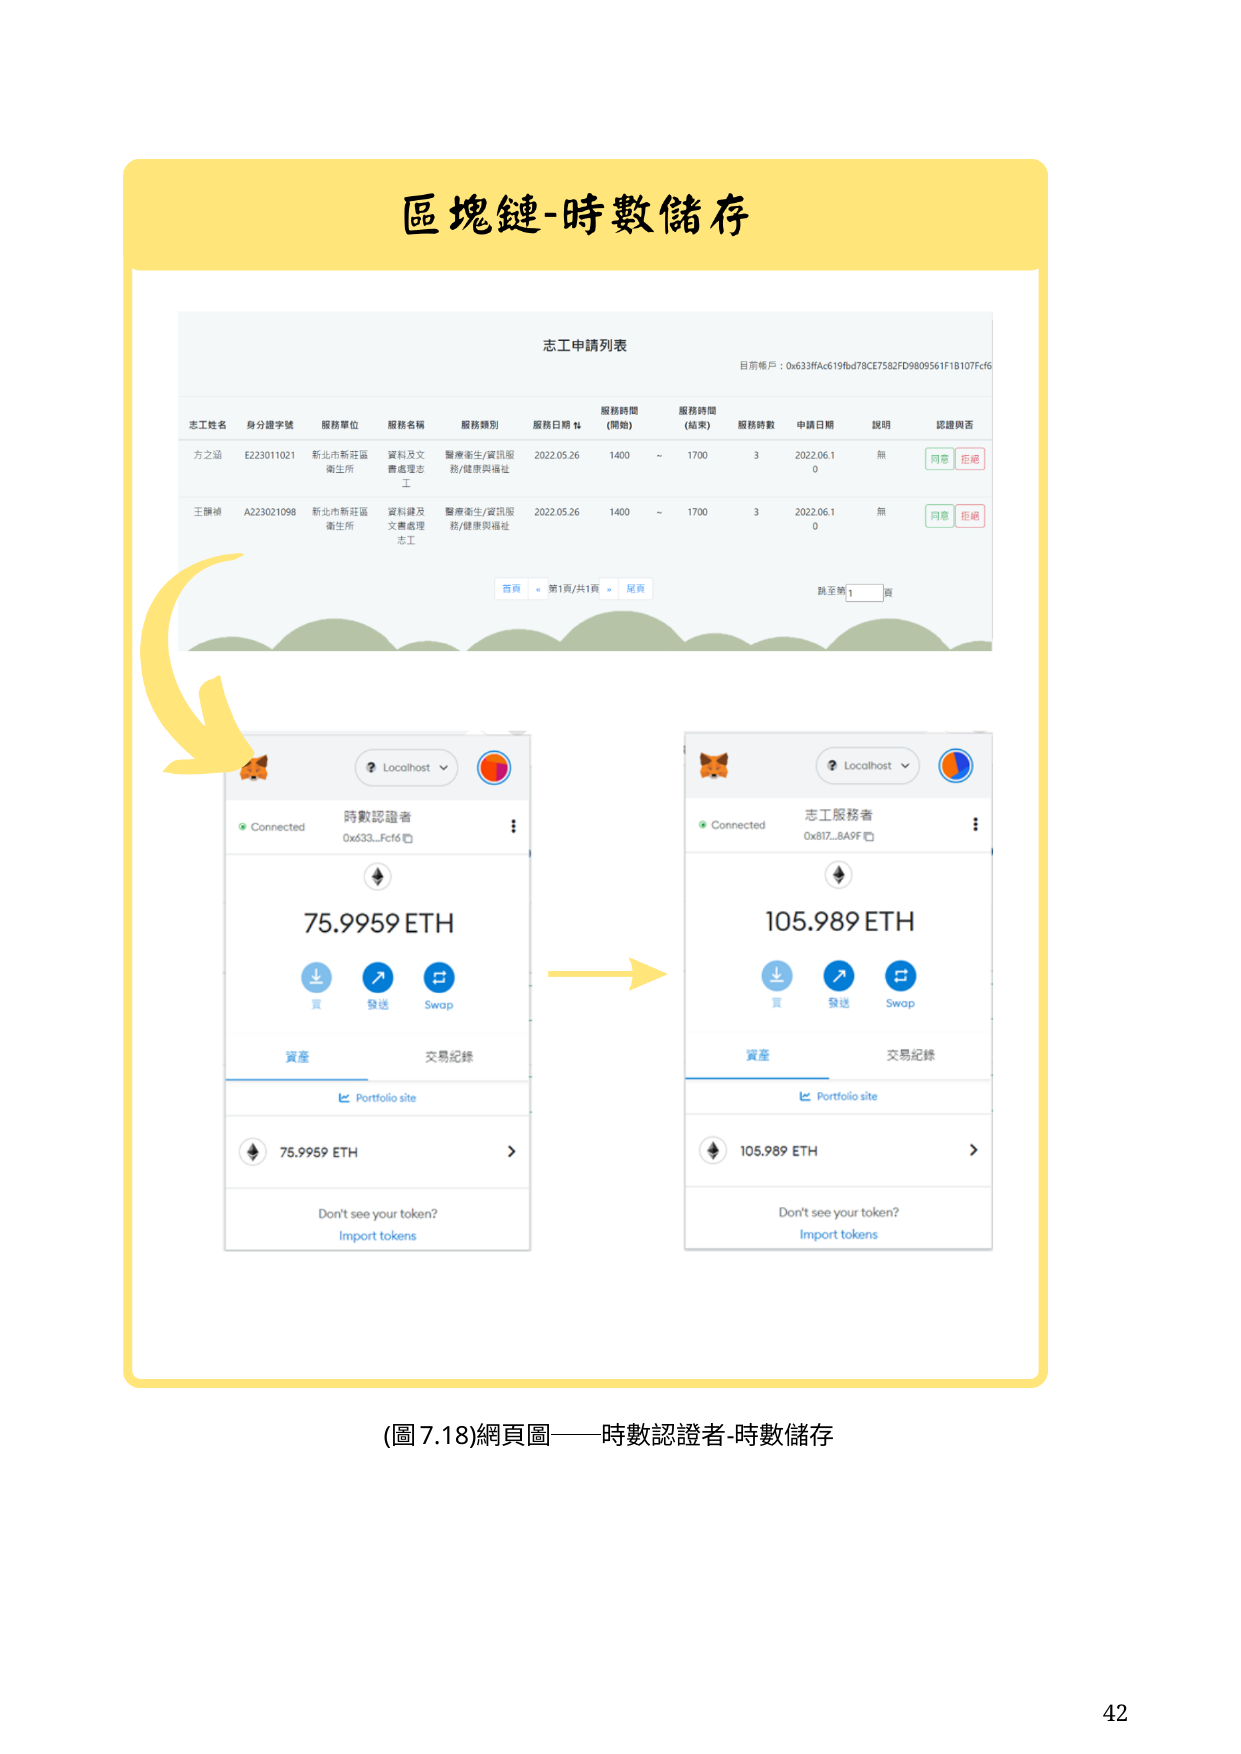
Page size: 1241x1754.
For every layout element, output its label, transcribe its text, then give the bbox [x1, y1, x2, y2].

text (圖 7.18)網頁圖──時數認證者-時數儲存 [136, 1416, 1082, 1451]
picture [85, 116, 1082, 1416]
